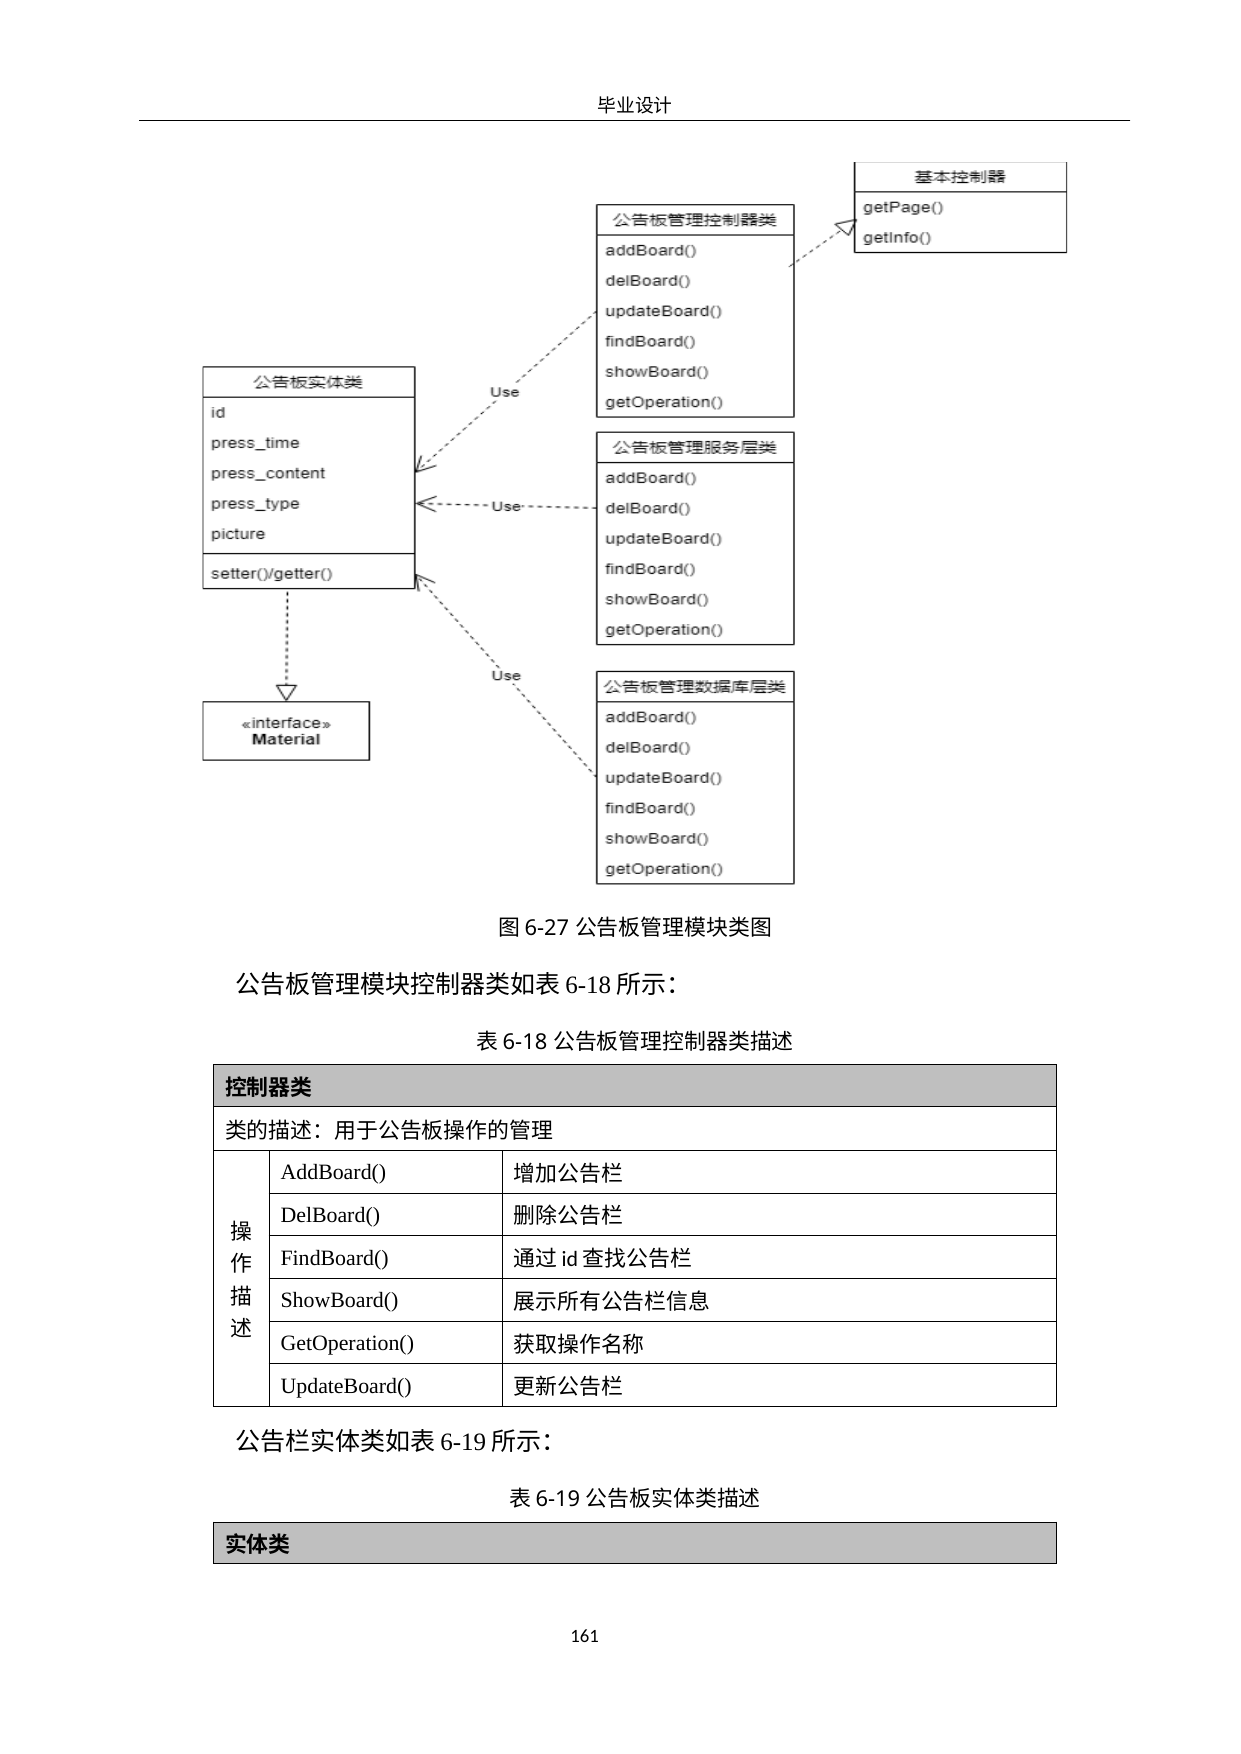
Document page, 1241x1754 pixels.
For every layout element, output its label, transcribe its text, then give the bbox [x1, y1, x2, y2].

picture [202, 162, 1068, 888]
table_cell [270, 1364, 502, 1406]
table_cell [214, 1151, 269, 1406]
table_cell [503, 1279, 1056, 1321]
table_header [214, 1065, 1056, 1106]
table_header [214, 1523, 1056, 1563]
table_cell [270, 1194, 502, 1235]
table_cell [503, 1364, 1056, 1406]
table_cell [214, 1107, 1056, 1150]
text 公告栏实体类如表6-19所示： [191, 1407, 1122, 1472]
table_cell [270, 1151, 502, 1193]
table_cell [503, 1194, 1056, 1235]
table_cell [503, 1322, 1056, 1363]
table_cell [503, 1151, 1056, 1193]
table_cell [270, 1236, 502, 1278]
text 表6-19 公告板实体类描述 [148, 1481, 1122, 1514]
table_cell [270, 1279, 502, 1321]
text 图6-27 公告板管理模块类图 [148, 909, 1122, 942]
text 表6-18 公告板管理控制器类描述 [148, 1024, 1122, 1056]
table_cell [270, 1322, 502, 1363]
text 公告板管理模块控制器类如表6-18所示： [191, 950, 1122, 1015]
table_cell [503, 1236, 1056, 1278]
